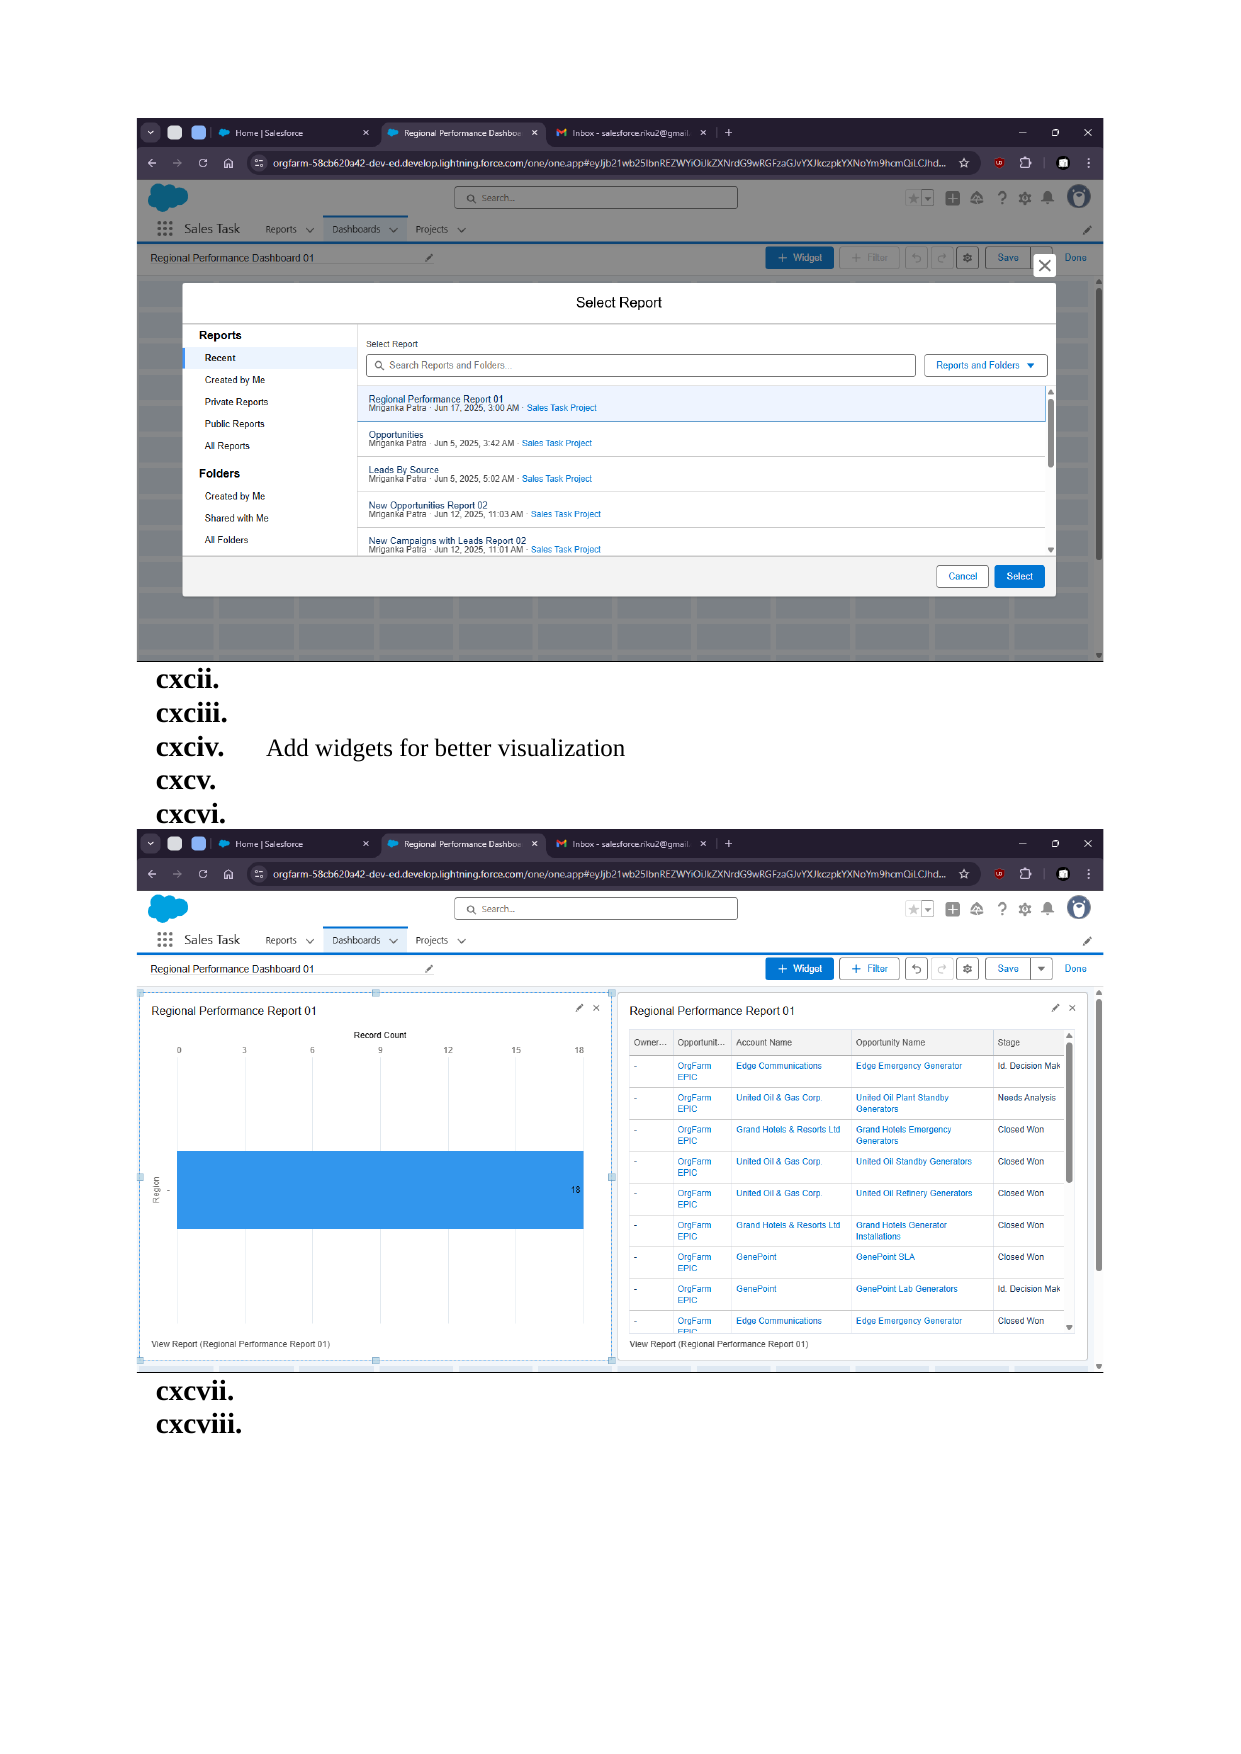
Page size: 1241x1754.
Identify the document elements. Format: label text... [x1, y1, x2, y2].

picture [136, 829, 1104, 1373]
picture [136, 118, 1104, 662]
list Add widgets for better visualization [156, 729, 1122, 762]
